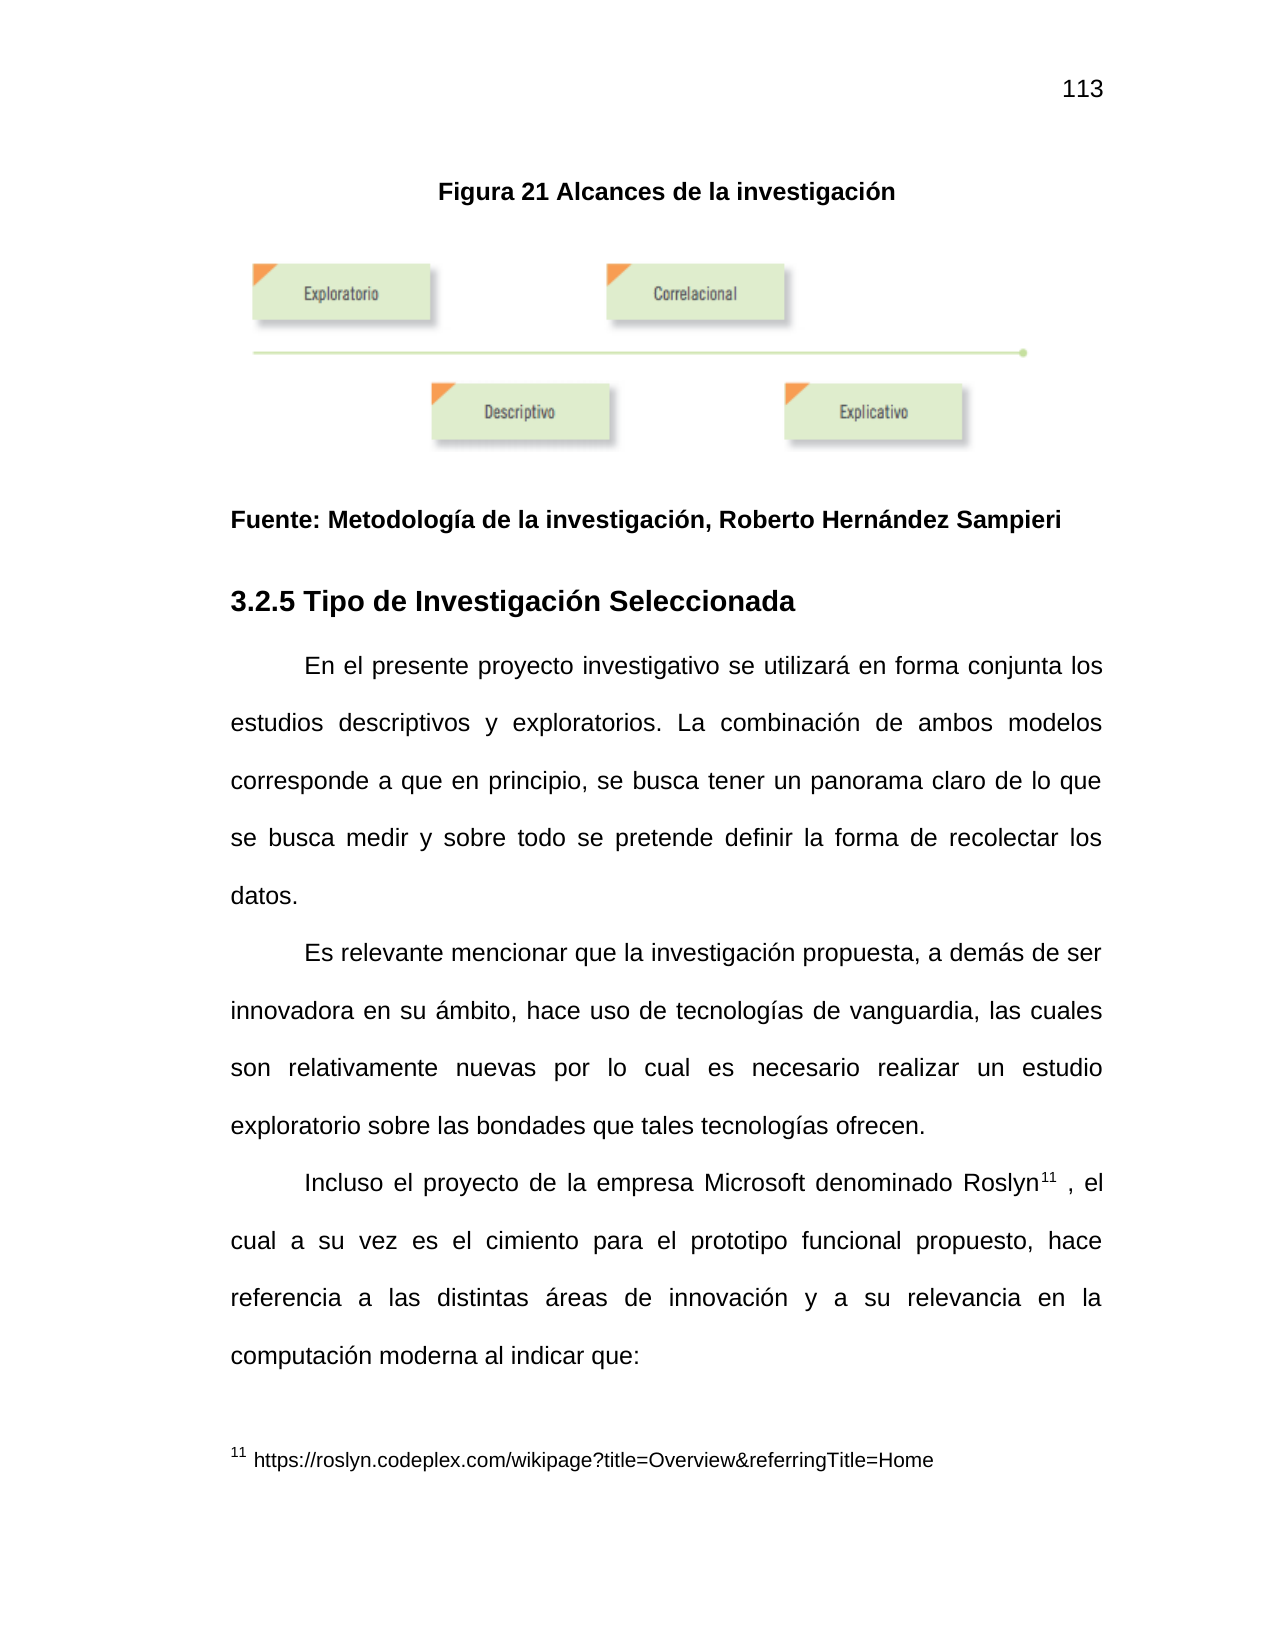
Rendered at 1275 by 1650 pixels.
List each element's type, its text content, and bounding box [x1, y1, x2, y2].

subtitle Fuente: Metodología de la investigación, Roberto Hernández Sampieri [230, 506, 1104, 534]
text Incluso el proyecto de la empresa Microsoft denominado Roslyn , el cual a su vez es el cimiento para el prototipo funcional propuesto, hace referencia a las distintas áreas de innovación y a su relevancia en la computación moderna al indicar que: [230, 1168, 1104, 1370]
text Es relevante mencionar que la investigación propuesta, a demás de ser innovadora en su ámbito, hace uso de tecnologías de vanguardia, las cuales son relativamente nuevas por lo cual es necesario realizar un estudio exploratorio sobre las bondades que tales tecnologías ofrecen. [230, 938, 1104, 1140]
text En el presente proyecto investigativo se utilizará en forma conjunta los estudios descriptivos y exploratorios. La combinación de ambos modelos corresponde a que en principio, se busca tener un panorama claro de lo que se busca medir y sobre todo se pretende definir la forma de recolectar los datos. [230, 651, 1104, 910]
subtitle 3.2.5 Tipo de Investigación Seleccionada [230, 584, 1104, 617]
picture [230, 226, 1104, 452]
text Figura 21 Alcances de la investigación [230, 177, 1104, 206]
